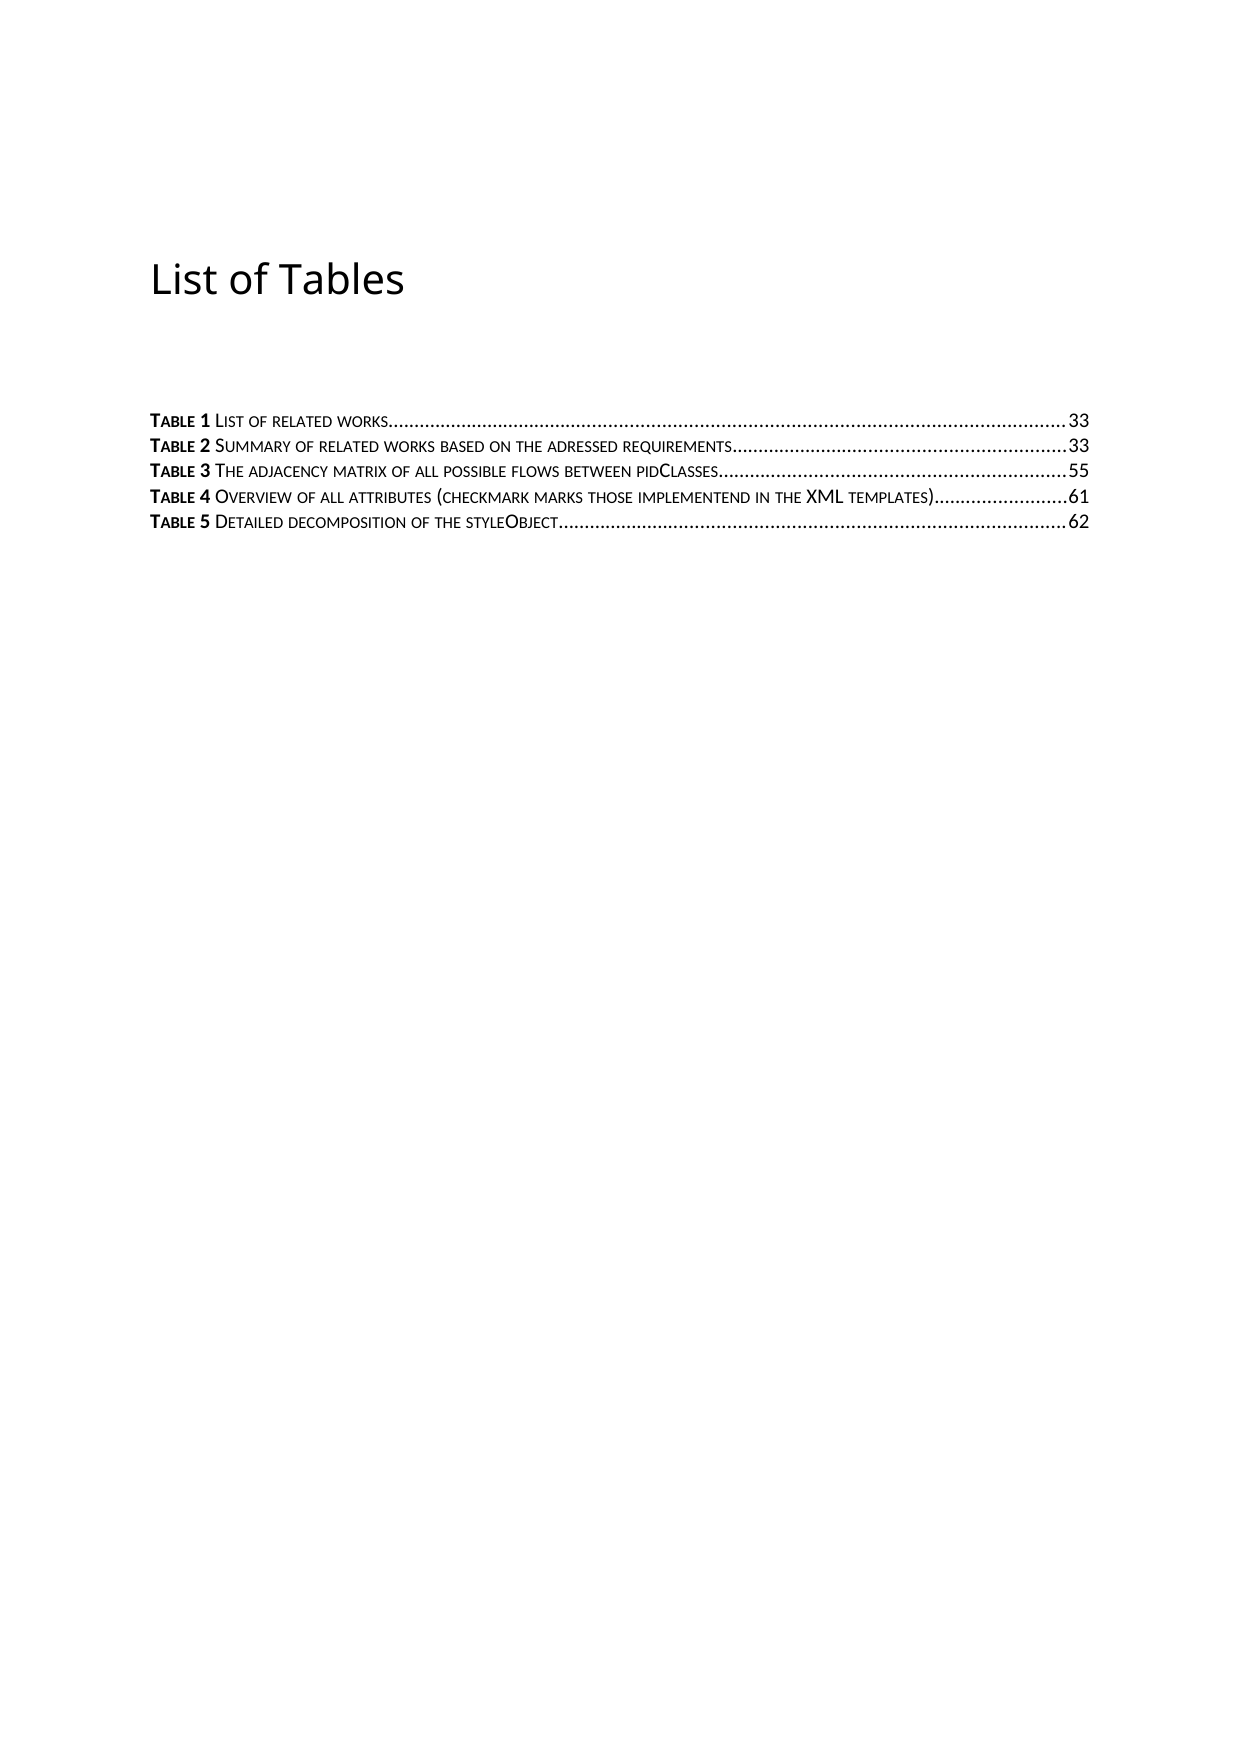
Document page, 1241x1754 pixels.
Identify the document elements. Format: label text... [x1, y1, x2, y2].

list List of Tables [150, 250, 1090, 307]
text Table 3 The adjacency matrix of all possible flows between pidClasses. 55 [150, 458, 1090, 483]
text Table 1 List of related works 33 [150, 407, 1090, 432]
text Table 5 Detailed decomposition of the styleObject. 62 [150, 508, 1090, 534]
text Table 2 Summary of related works based on the adressed requirements. 33 [150, 432, 1090, 458]
text Table 4 Overview of all attributes (checkmark marks those implementend in the XML templates). 61 [150, 483, 1090, 508]
